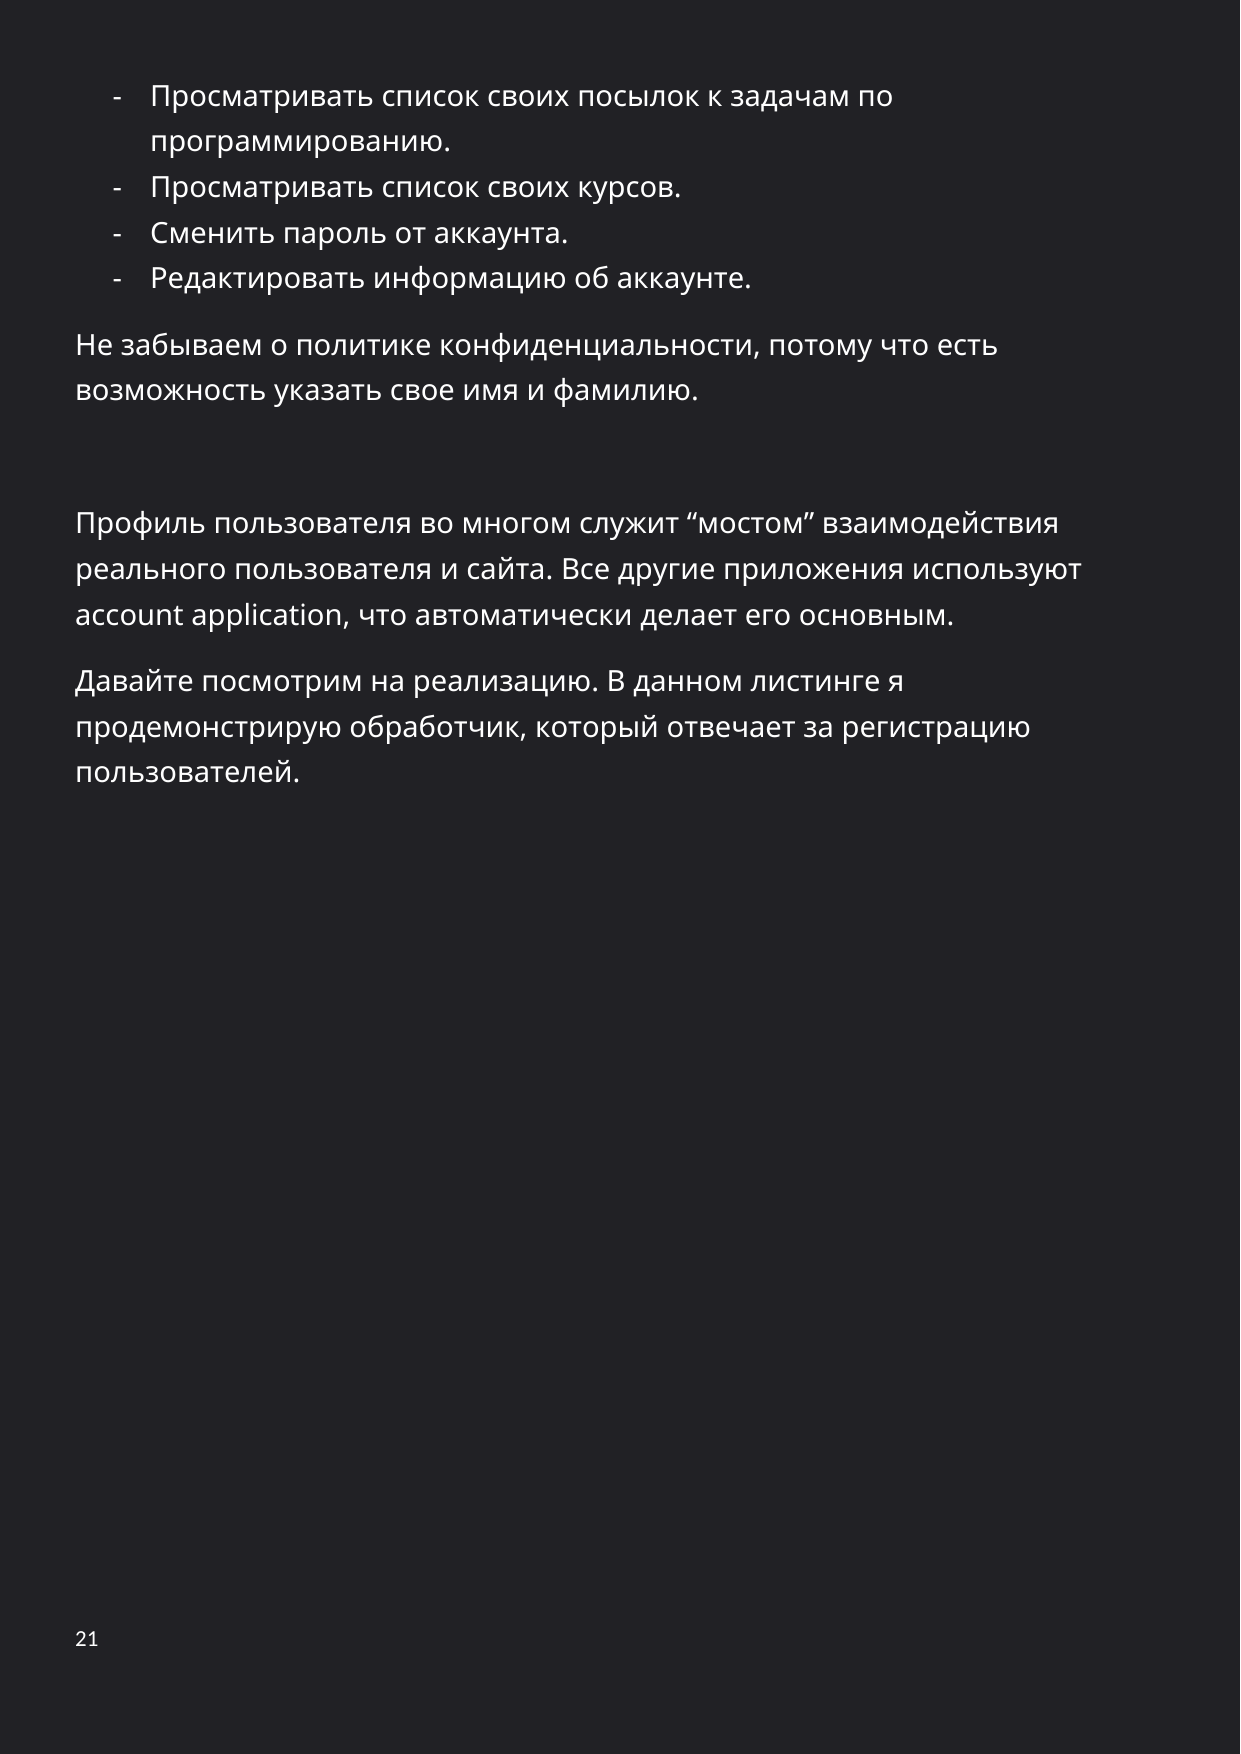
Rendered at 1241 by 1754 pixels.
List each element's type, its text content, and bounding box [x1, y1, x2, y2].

text Не забываем о политике конфиденциальности, потому что есть возможность указать свое имя и фамилию. [75, 324, 1165, 409]
list Редактировать информацию об аккаунте. [112, 257, 1165, 297]
text Профиль пользователя во многом служит “мостом” взаимодействия реального пользователя и сайта. Все другие приложения используют account application, что автоматически делает его основным. [75, 502, 1165, 633]
text Давайте посмотрим на реализацию. В данном листинге я продемонстрирую обработчик, который отвечает за регистрацию пользователей. [75, 660, 1165, 791]
list Сменить пароль от аккаунта. [112, 212, 1165, 252]
list Просматривать список своих посылок к задачам по программированию. [112, 75, 1165, 160]
list Просматривать список своих курсов. [112, 166, 1165, 206]
